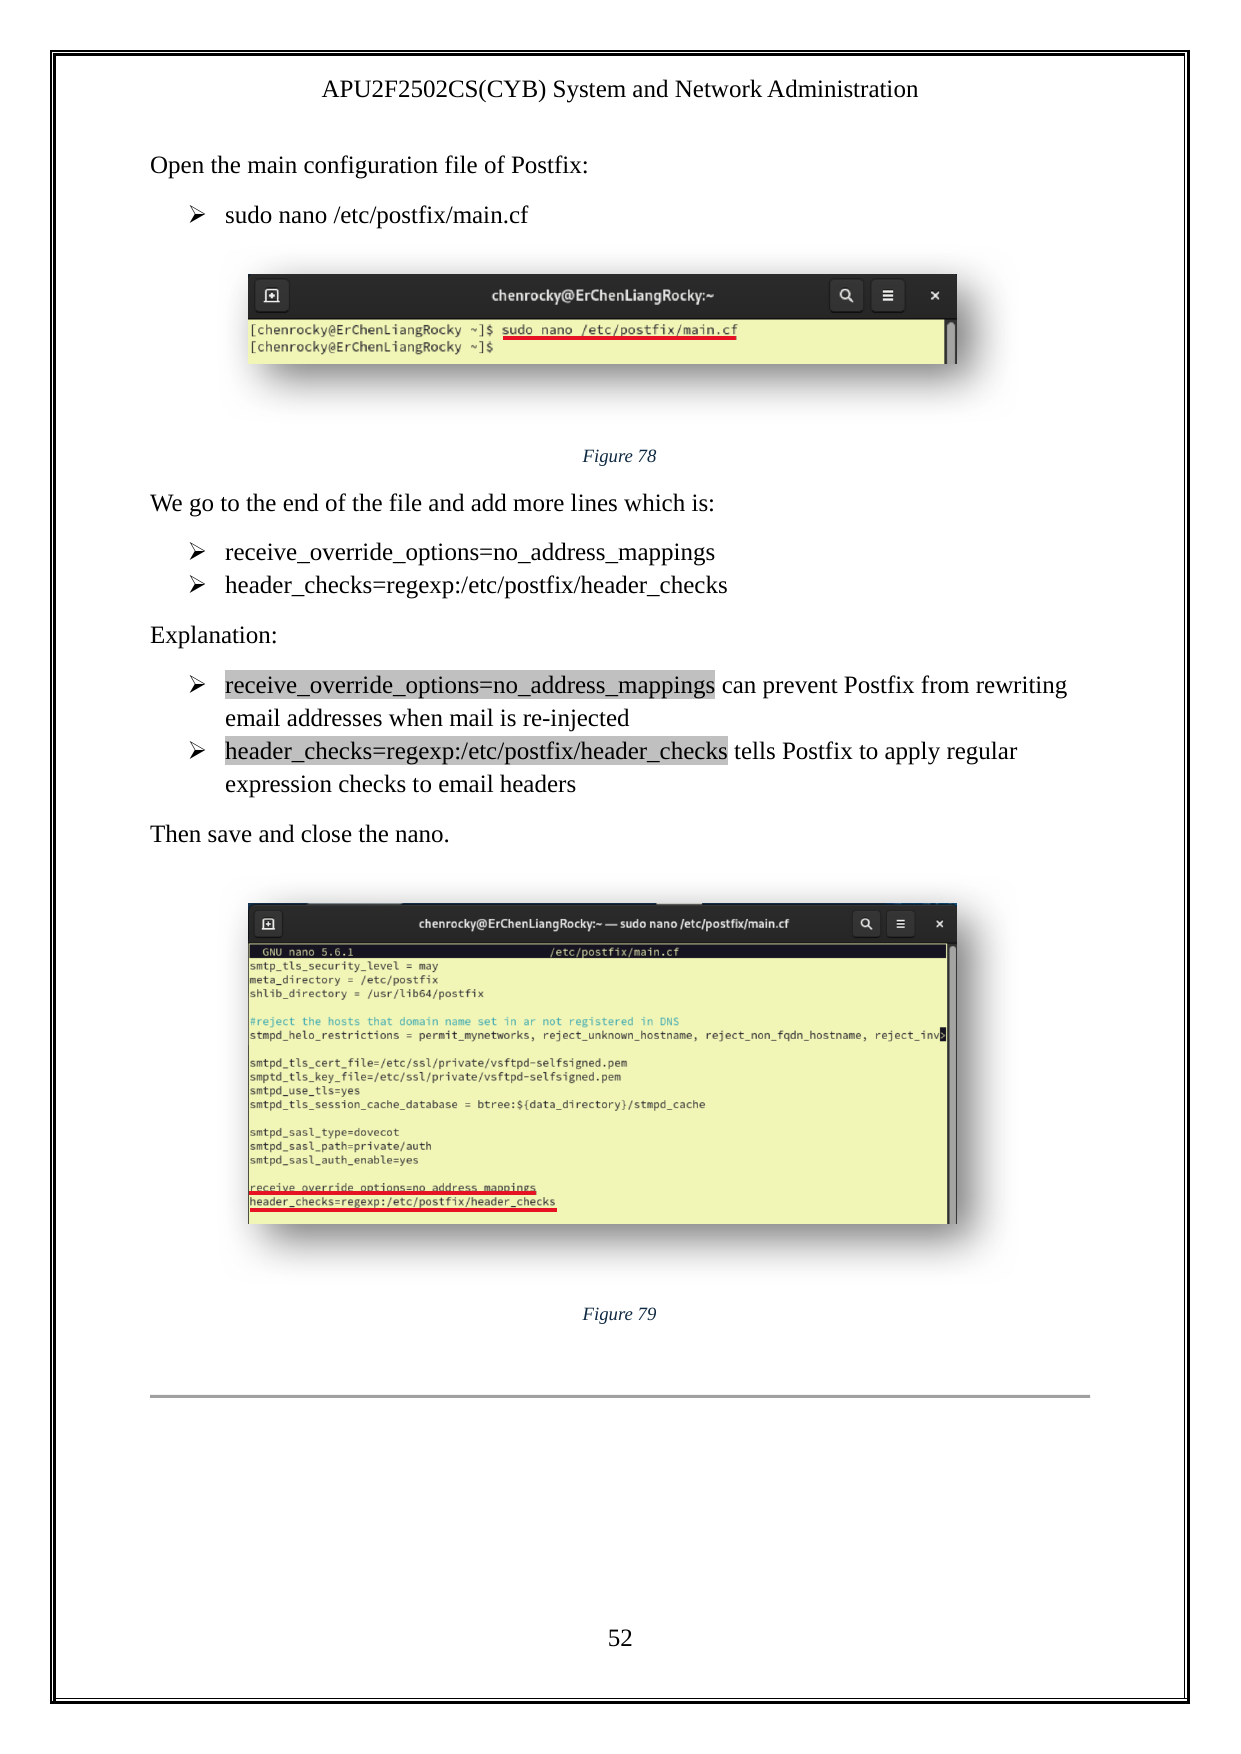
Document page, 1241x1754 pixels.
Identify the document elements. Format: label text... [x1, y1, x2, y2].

picture [248, 903, 957, 1224]
text Then save and close the nano. [150, 819, 1090, 847]
list header_checks=regexp:/etc/postfix/header_checks [187, 571, 1090, 599]
text Figure 79 [150, 1303, 1090, 1324]
list sudo nano /etc/postfix/main.cf [187, 200, 1090, 228]
text We go to the end of the file and add more lines which is: [150, 488, 1090, 517]
text Explanation: [150, 620, 1090, 649]
list receive_override_options=no_address_mappings can prevent Postfix from rewriting email addresses when mail is re-injected [187, 670, 1090, 732]
list header_checks=regexp:/etc/postfix/header_checks tells Postfix to apply regular expression checks to email headers [187, 736, 1090, 798]
picture [248, 274, 957, 364]
text Open the main configuration file of Postfix: [150, 150, 1090, 179]
text Figure 78 [150, 445, 1090, 467]
list receive_override_options=no_address_mappings [187, 537, 1090, 566]
